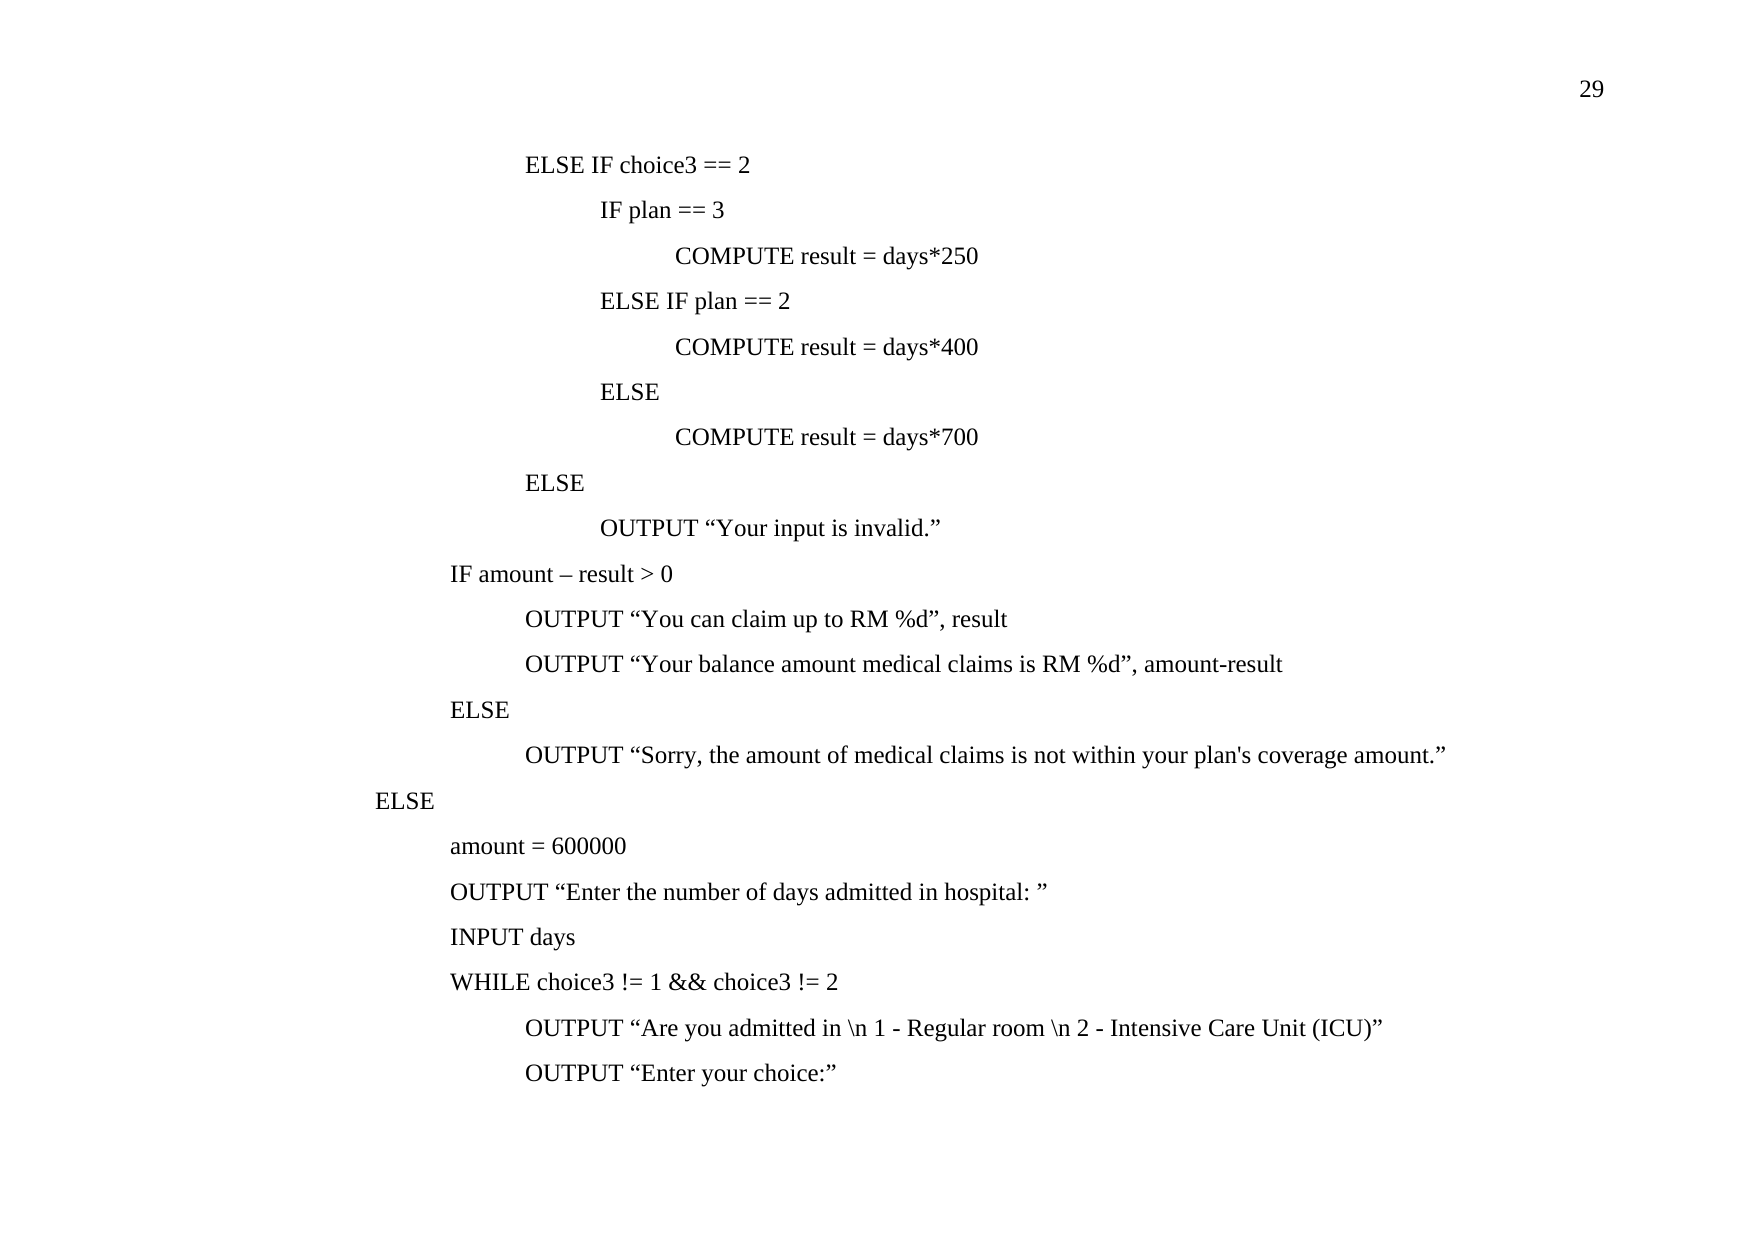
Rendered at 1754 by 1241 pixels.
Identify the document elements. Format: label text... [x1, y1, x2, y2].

text OUTPUT “Are you admitted in \n 1 - Regular room \n 2 - Intensive Care Unit (ICU)” [225, 1013, 1604, 1042]
text OUTPUT “Enter the number of days admitted in hospital: ” [225, 877, 1604, 905]
text OUTPUT “Your balance amount medical claims is RM %d”, amount-result [450, 649, 1604, 678]
text ELSE IF choice3 == 2 [450, 150, 1604, 179]
text COMPUTE result = days*700 [525, 422, 1604, 451]
text OUTPUT “Sorry, the amount of medical claims is not within your plan's coverage amount.” [450, 740, 1604, 769]
text INPUT days [225, 922, 1604, 951]
text IF plan == 3 [525, 195, 1604, 224]
text OUTPUT “Enter your choice:” [450, 1058, 1604, 1087]
text COMPUTE result = days*250 [525, 241, 1604, 269]
text ELSE IF plan == 2 [525, 286, 1604, 315]
text ELSE [450, 468, 1604, 497]
text COMPUTE result = days*400 [525, 332, 1604, 360]
text ELSE [525, 377, 1604, 406]
text IF amount – result > 0 [150, 559, 1604, 587]
text ELSE [450, 695, 1604, 724]
text OUTPUT “Your input is invalid.” [525, 513, 1604, 542]
text ELSE [225, 786, 1604, 814]
text amount = 600000 [225, 831, 1604, 860]
text OUTPUT “You can claim up to RM %d”, result [450, 604, 1604, 633]
text WHILE choice3 != 1 && choice3 != 2 [225, 967, 1604, 996]
